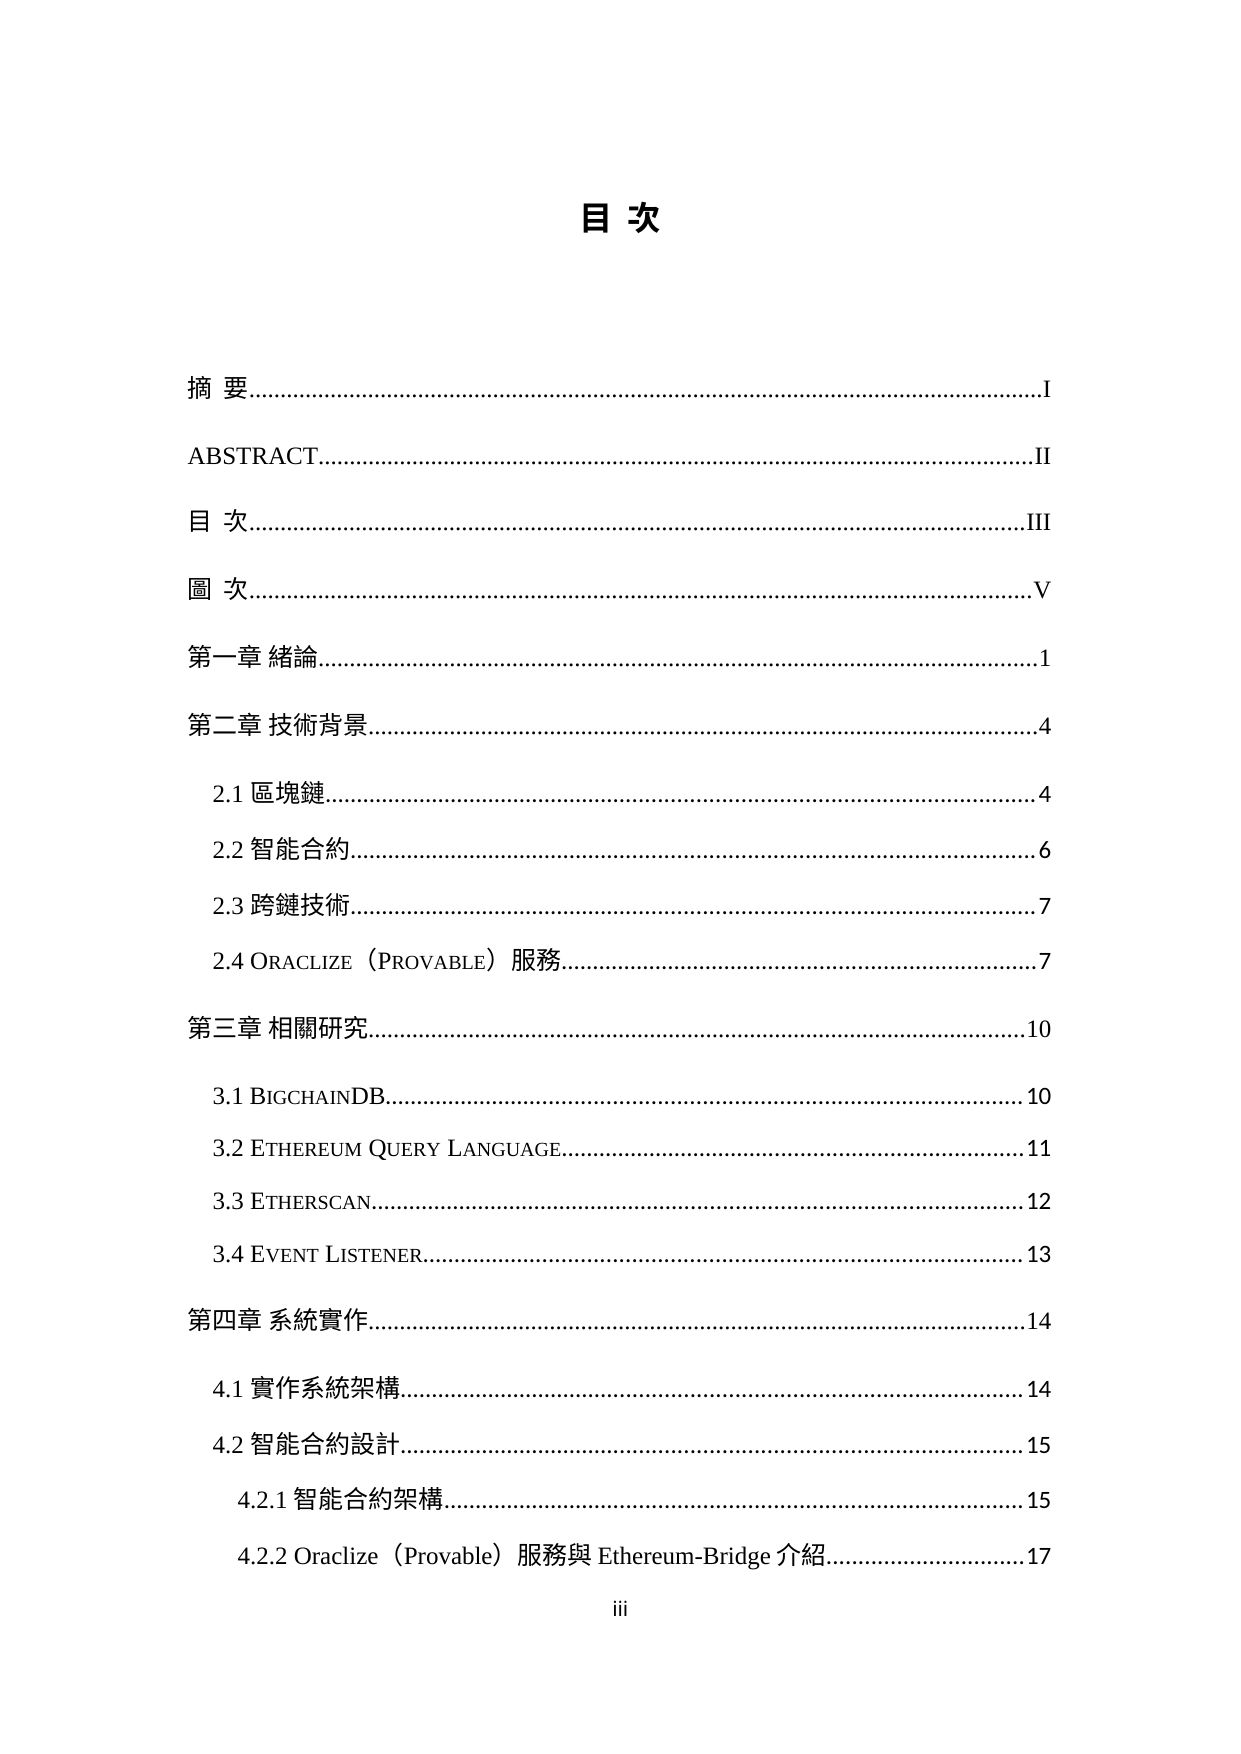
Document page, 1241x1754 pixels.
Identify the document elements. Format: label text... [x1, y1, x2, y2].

text 4.2.1 智能合約架構 15 [237, 1479, 1053, 1517]
text 圖 次 v [187, 569, 1053, 606]
text 第一章 緒論 1 [187, 637, 1053, 674]
text 4.1 實作系統架構 14 [212, 1368, 1053, 1405]
text 4.2.2 Oraclize（Provable）服務與Ethereum-Bridge介紹 17 [237, 1535, 1053, 1572]
text 目 次 iii [187, 501, 1053, 538]
text 摘 要 i [187, 368, 1053, 406]
text 第三章 相關研究 10 [187, 1008, 1053, 1046]
text 2.4 Oraclize（Provable）服務 7 [212, 940, 1053, 978]
text 2.1 區塊鏈 4 [212, 773, 1053, 811]
text 第四章 系統實作 14 [187, 1300, 1053, 1337]
text 第二章 技術背景 4 [187, 705, 1053, 743]
text 2.3 跨鏈技術 7 [212, 884, 1053, 922]
text 2.2 智能合約 6 [212, 829, 1053, 866]
text 3.4 Event Listener 13 [212, 1234, 1053, 1272]
text 3.3 Etherscan 12 [212, 1182, 1053, 1219]
text 3.1 BigchainDB 10 [212, 1076, 1053, 1114]
text 4.2 智能合約設計 15 [212, 1423, 1053, 1461]
subtitle 目 次 [187, 178, 1053, 253]
text ABSTRACT ii [187, 436, 1053, 474]
text 3.2 Ethereum Query Language 11 [212, 1129, 1053, 1167]
